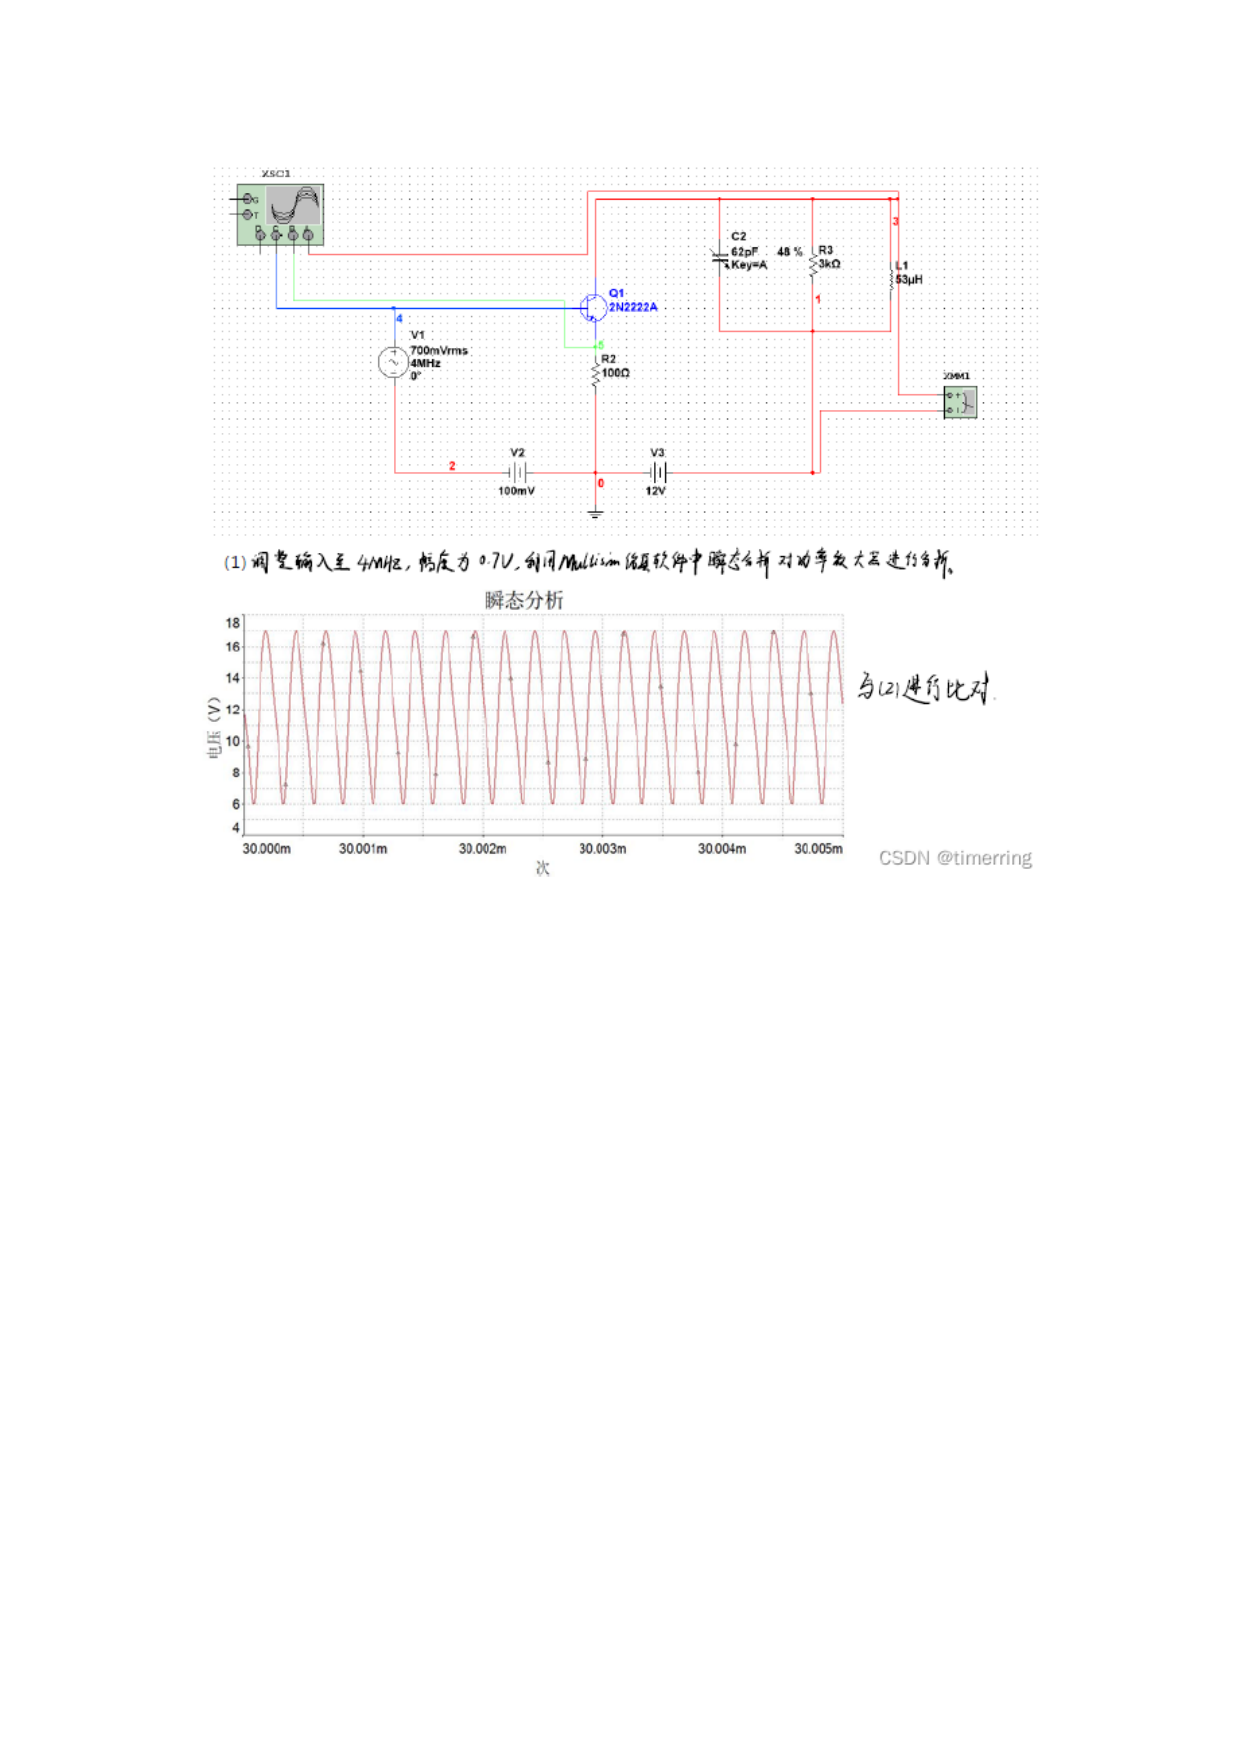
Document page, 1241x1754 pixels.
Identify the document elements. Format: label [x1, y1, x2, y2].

picture [187, 162, 1053, 881]
